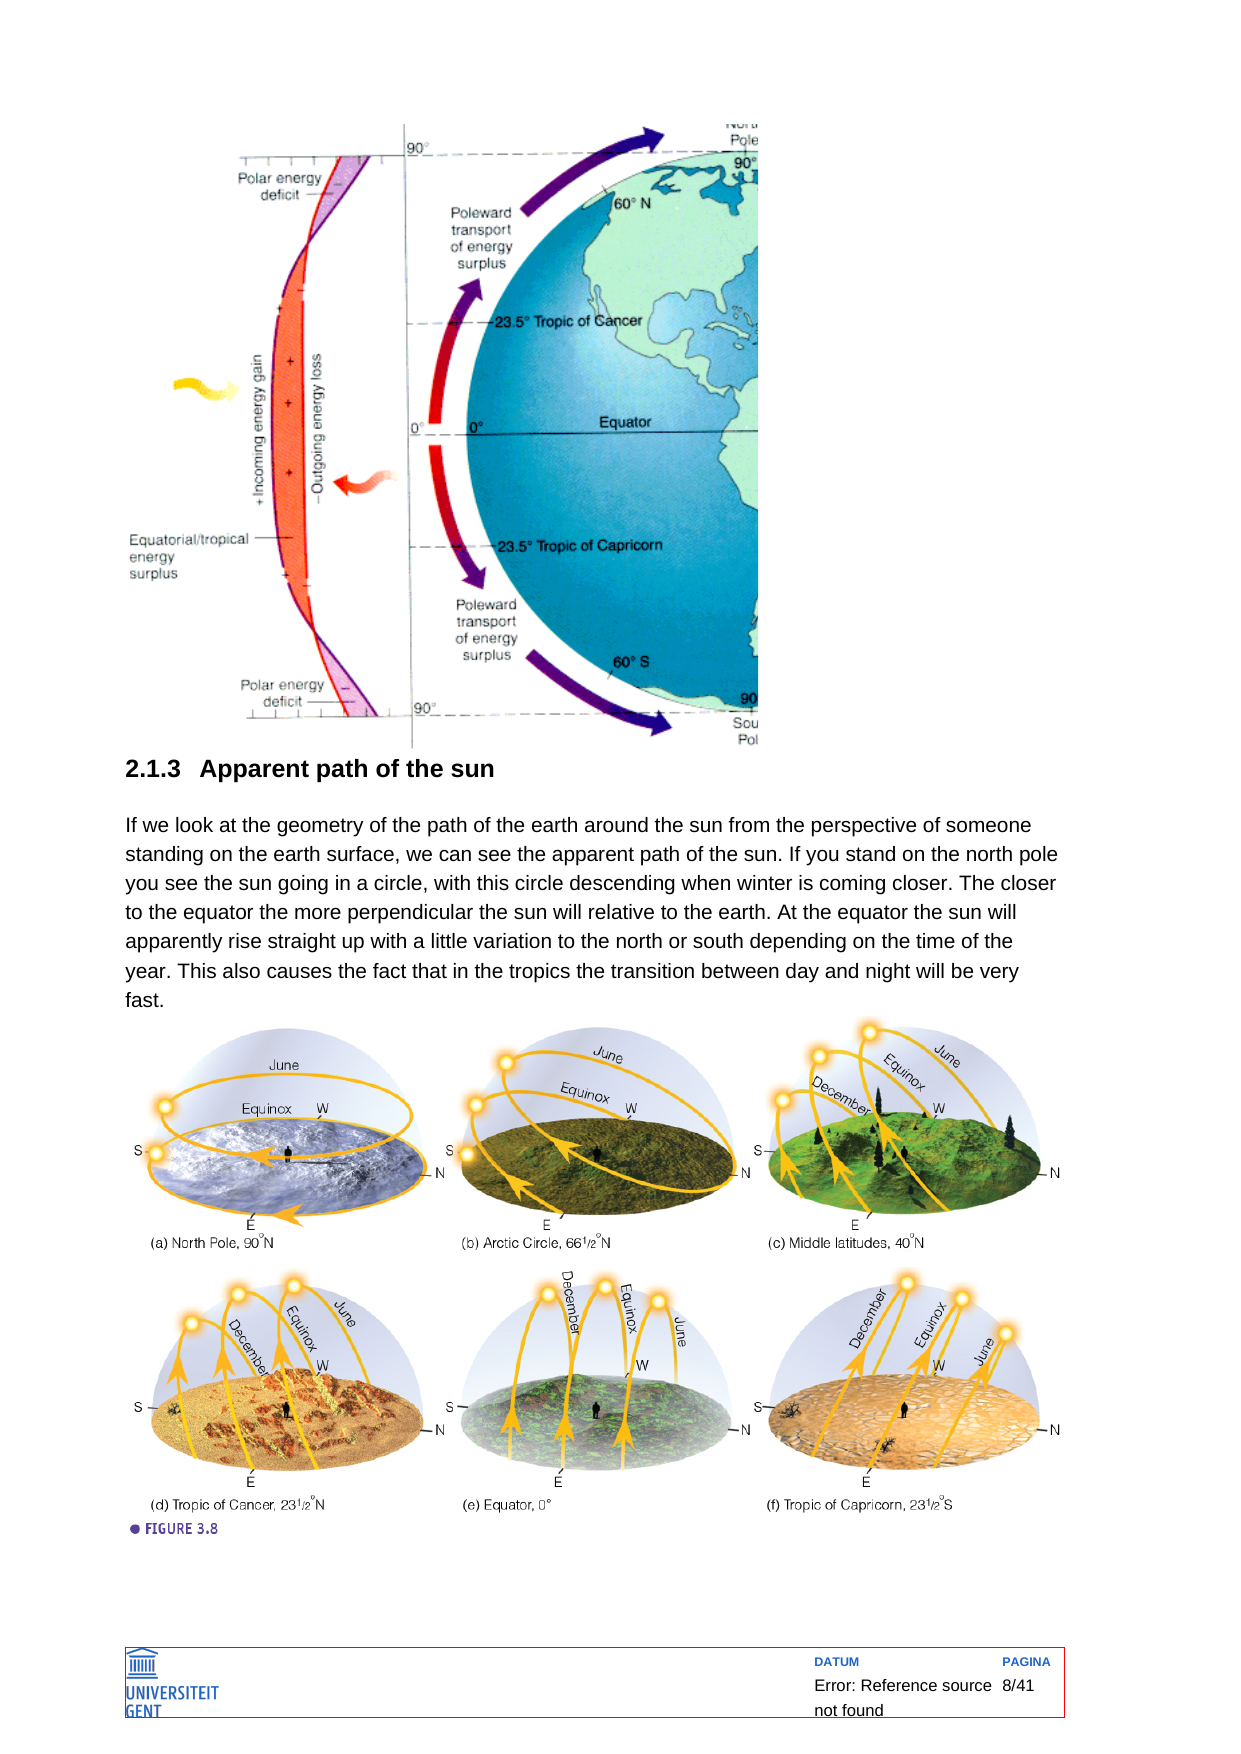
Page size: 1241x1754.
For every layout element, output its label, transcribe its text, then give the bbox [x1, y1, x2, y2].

picture [95, 1623, 252, 1749]
text If we look at the geometry of the path of the earth around the sun from the perspective of someone standing on the earth surface, we can see the apparent path of the sun. If you stand on the north pole you see the sun going in a circle, with this circle descending when winter is coming closer. The closer to the equator the more perpendicular the sun will relative to the earth. At the equator the sun will apparently rise straight up with a little variation to the north or south depending on the time of the year. This also causes the fact that in the tropics the transition between day and night will be very fast. [125, 807, 1065, 1011]
picture [125, 1011, 1065, 1539]
subtitle Apparent path of the sun [125, 749, 1065, 782]
